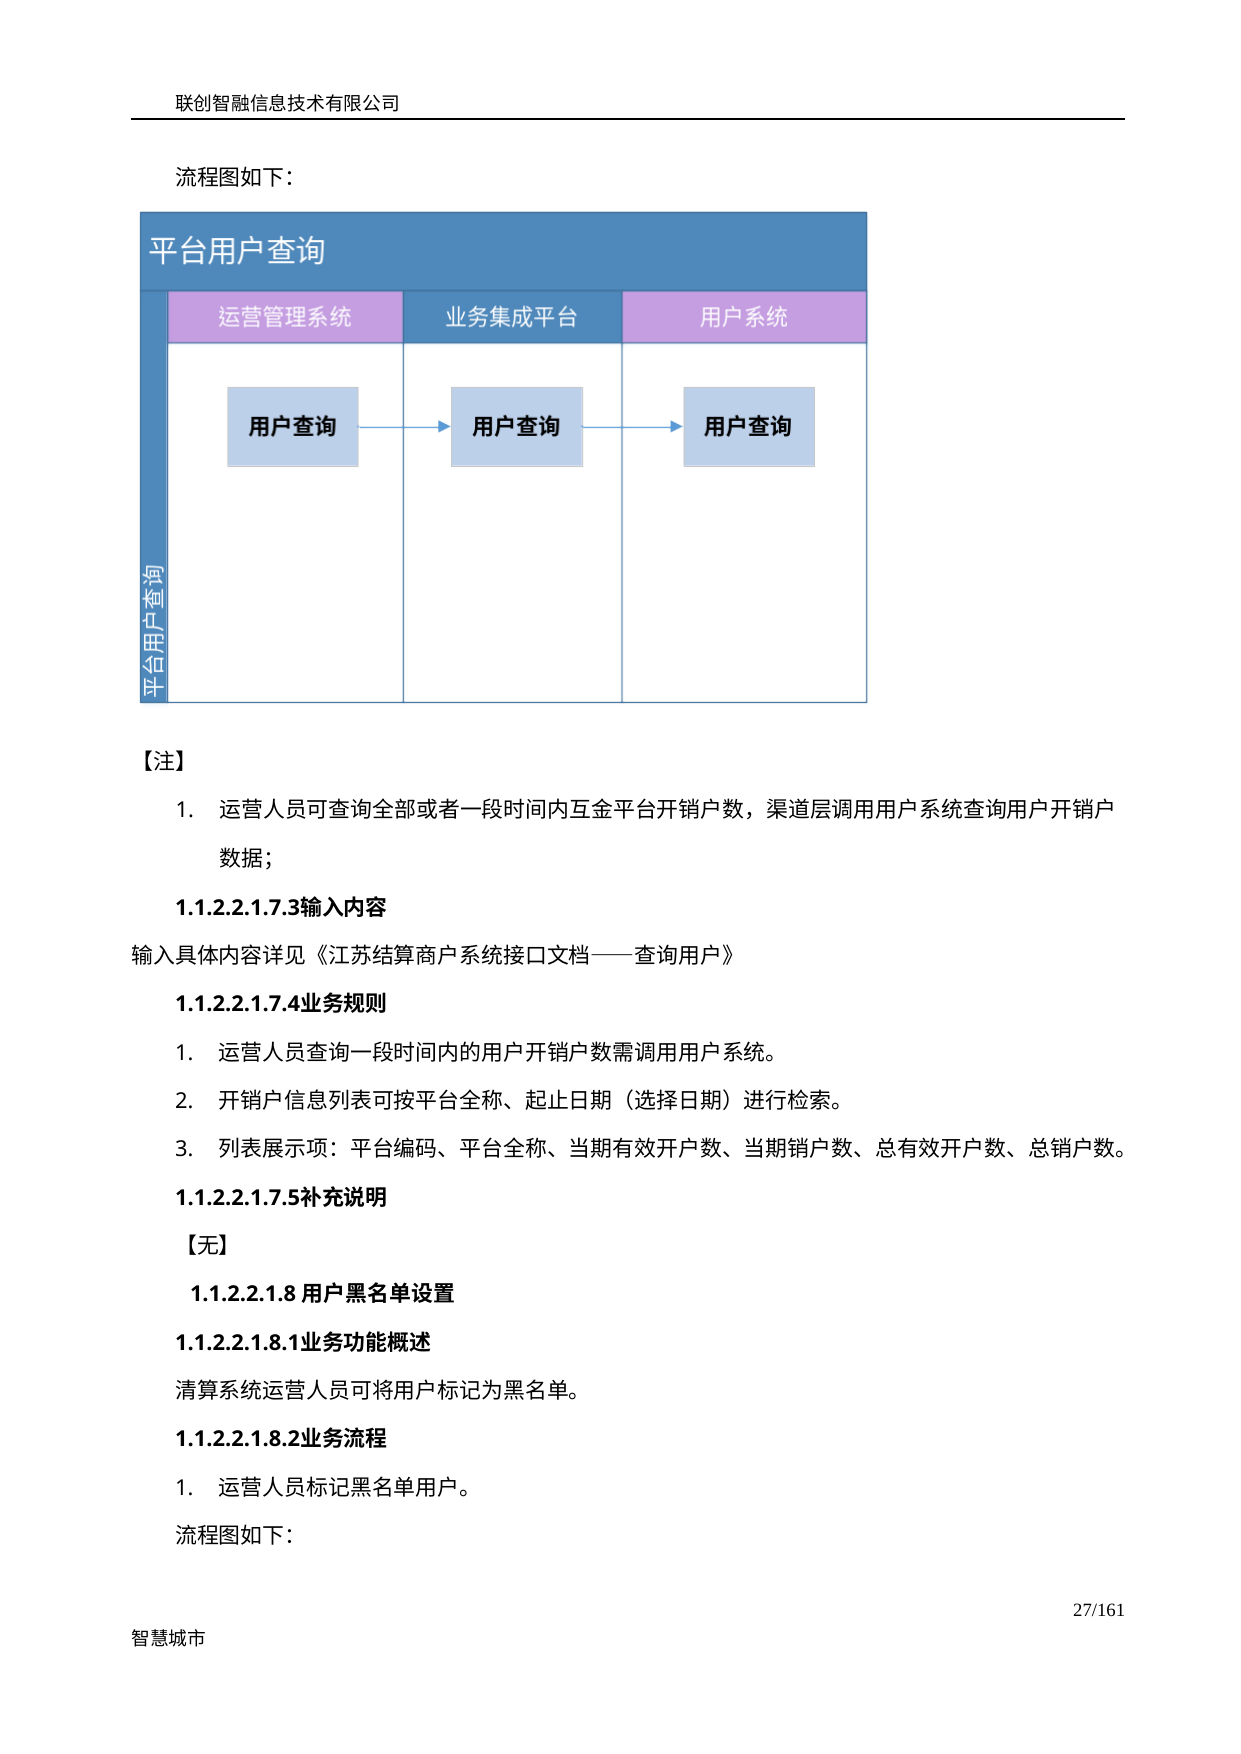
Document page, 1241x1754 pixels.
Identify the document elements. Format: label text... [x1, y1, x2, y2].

subtitle 补充说明 [139, 218, 870, 709]
text 流程图如下： [175, 159, 1125, 192]
list 开销户信息列表可按平台全称、起止日期（选择日期）进行检索。 [175, 1082, 1125, 1115]
list 运营人员查询一段时间内的用户开销户数需调用用户系统。 [175, 1034, 1125, 1067]
subtitle 用户黑名单设置 [146, 1276, 1103, 1308]
list 运营人员标记黑名单用户。 [175, 1469, 1125, 1502]
text 清算系统运营人员可将用户标记为黑名单。 [131, 1372, 1125, 1405]
subtitle 业务规则 [131, 986, 1125, 1018]
subtitle 补充说明 [131, 1179, 1125, 1212]
list 运营人员可查询全部或者一段时间内互金平台开销户数，渠道层调用用户系统查询用户开销户数据； [175, 792, 1125, 873]
subtitle 输入内容 [131, 889, 1125, 922]
text 【注】 [131, 207, 1125, 776]
list 列表展示项：平台编码、平台全称、当期有效开户数、当期销户数、总有效开户数、总销户数。 [175, 1131, 1125, 1163]
subtitle 业务流程 [131, 1421, 1125, 1453]
text 流程图如下： [175, 1517, 1125, 1550]
subtitle 业务功能概述 [131, 1324, 1125, 1357]
text 【无】 [131, 1227, 1125, 1260]
text 输入具体内容详见《江苏结算商户系统接口文档——查询用户》 [131, 937, 1125, 970]
